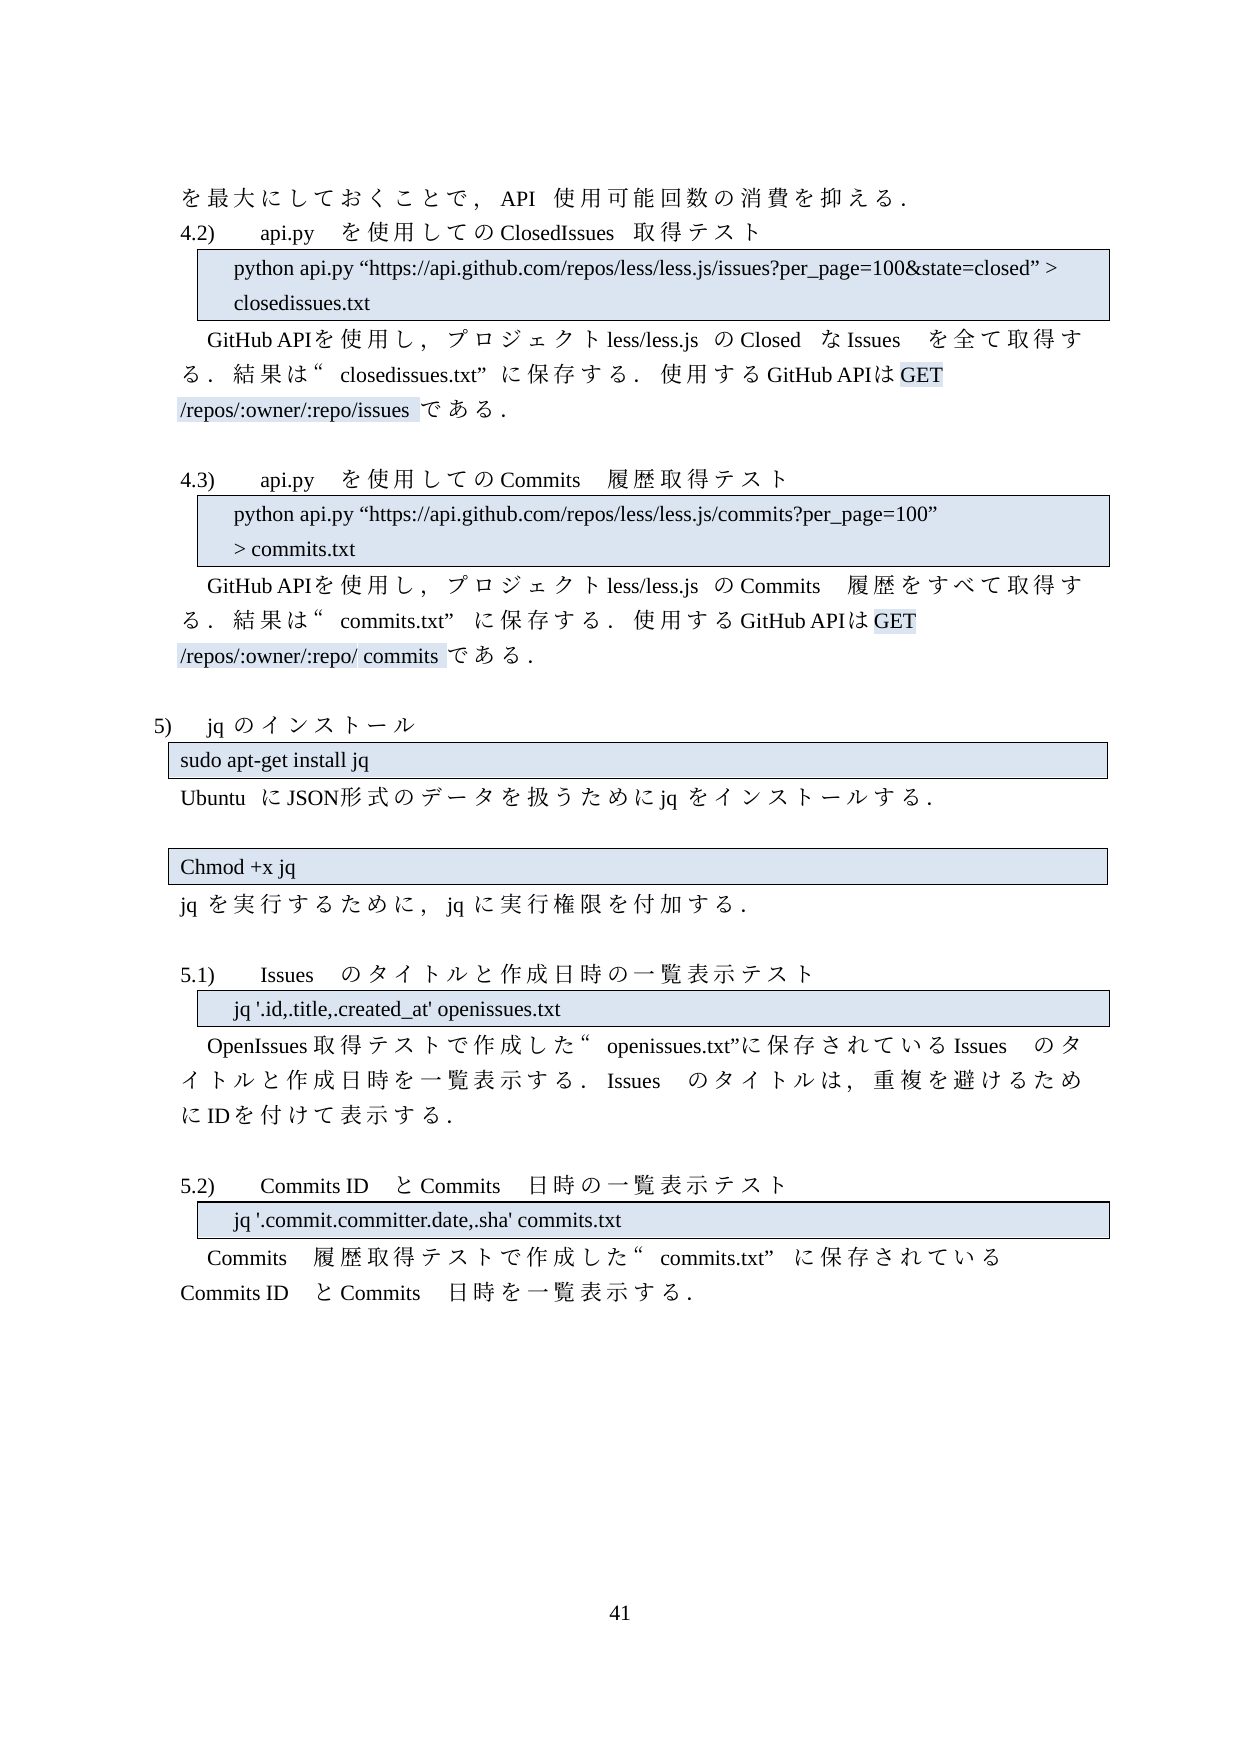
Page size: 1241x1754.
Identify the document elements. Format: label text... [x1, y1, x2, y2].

list jqのインストール [153, 707, 1087, 742]
text jqを実行するために，jqに実行権限を付加する． [153, 885, 1087, 920]
text OpenIssues取得テストで作成した“openissues.txt”に保存されているIssuesのタイトルと作成日時を一覧表示する．Issuesのタイトルは，重複を避けるためにIDを付けて表示する． [177, 1027, 1087, 1132]
table_header python api.py “https://api.github.com/repos/less/less.js/issues?per_page=100&state=closed” > closedissues.txt [198, 250, 1109, 320]
text 5.1) Issuesのタイトルと作成日時の一覧表示テスト [177, 955, 1087, 990]
table_header sudo apt-get install jq [169, 743, 1107, 777]
text GitHub APIを使用し，プロジェクトless/less.jsのCommits履歴をすべて取得する．結果は“commits.txt”に保存する．使用するGitHub APIはGET /repos/:owner/:repo/ commits である． [177, 567, 1087, 672]
text 4.3) api.pyを使用してのCommits履歴取得テスト [177, 460, 1087, 495]
table_header Chmod +x jq [169, 849, 1107, 884]
text GitHub APIを使用し，プロジェクトless/less.jsのClosedなIssuesを全て取得する．結果は“closedissues.txt”に保存する．使用するGitHub APIはGET /repos/:owner/:repo/issues である． [177, 321, 1087, 425]
table_header python api.py “https://api.github.com/repos/less/less.js/commits?per_page=100” > commits.txt [198, 496, 1109, 566]
text Commits履歴取得テストで作成した“commits.txt”に保存されているCommits IDとCommits日時を一覧表示する． [177, 1238, 1087, 1308]
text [177, 179, 1087, 214]
text UbuntuにJSON形式のデータを扱うためにjqをインストールする． [153, 778, 1087, 813]
table_header jq '.id,.title,.created_at' openissues.txt [198, 991, 1109, 1026]
table_header jq '.commit.committer.date,.sha' commits.txt [198, 1203, 1109, 1237]
text 4.2) api.pyを使用してのClosedIssues取得テスト [177, 214, 1087, 249]
text 5.2) Commits IDとCommits日時の一覧表示テスト [177, 1167, 1087, 1201]
